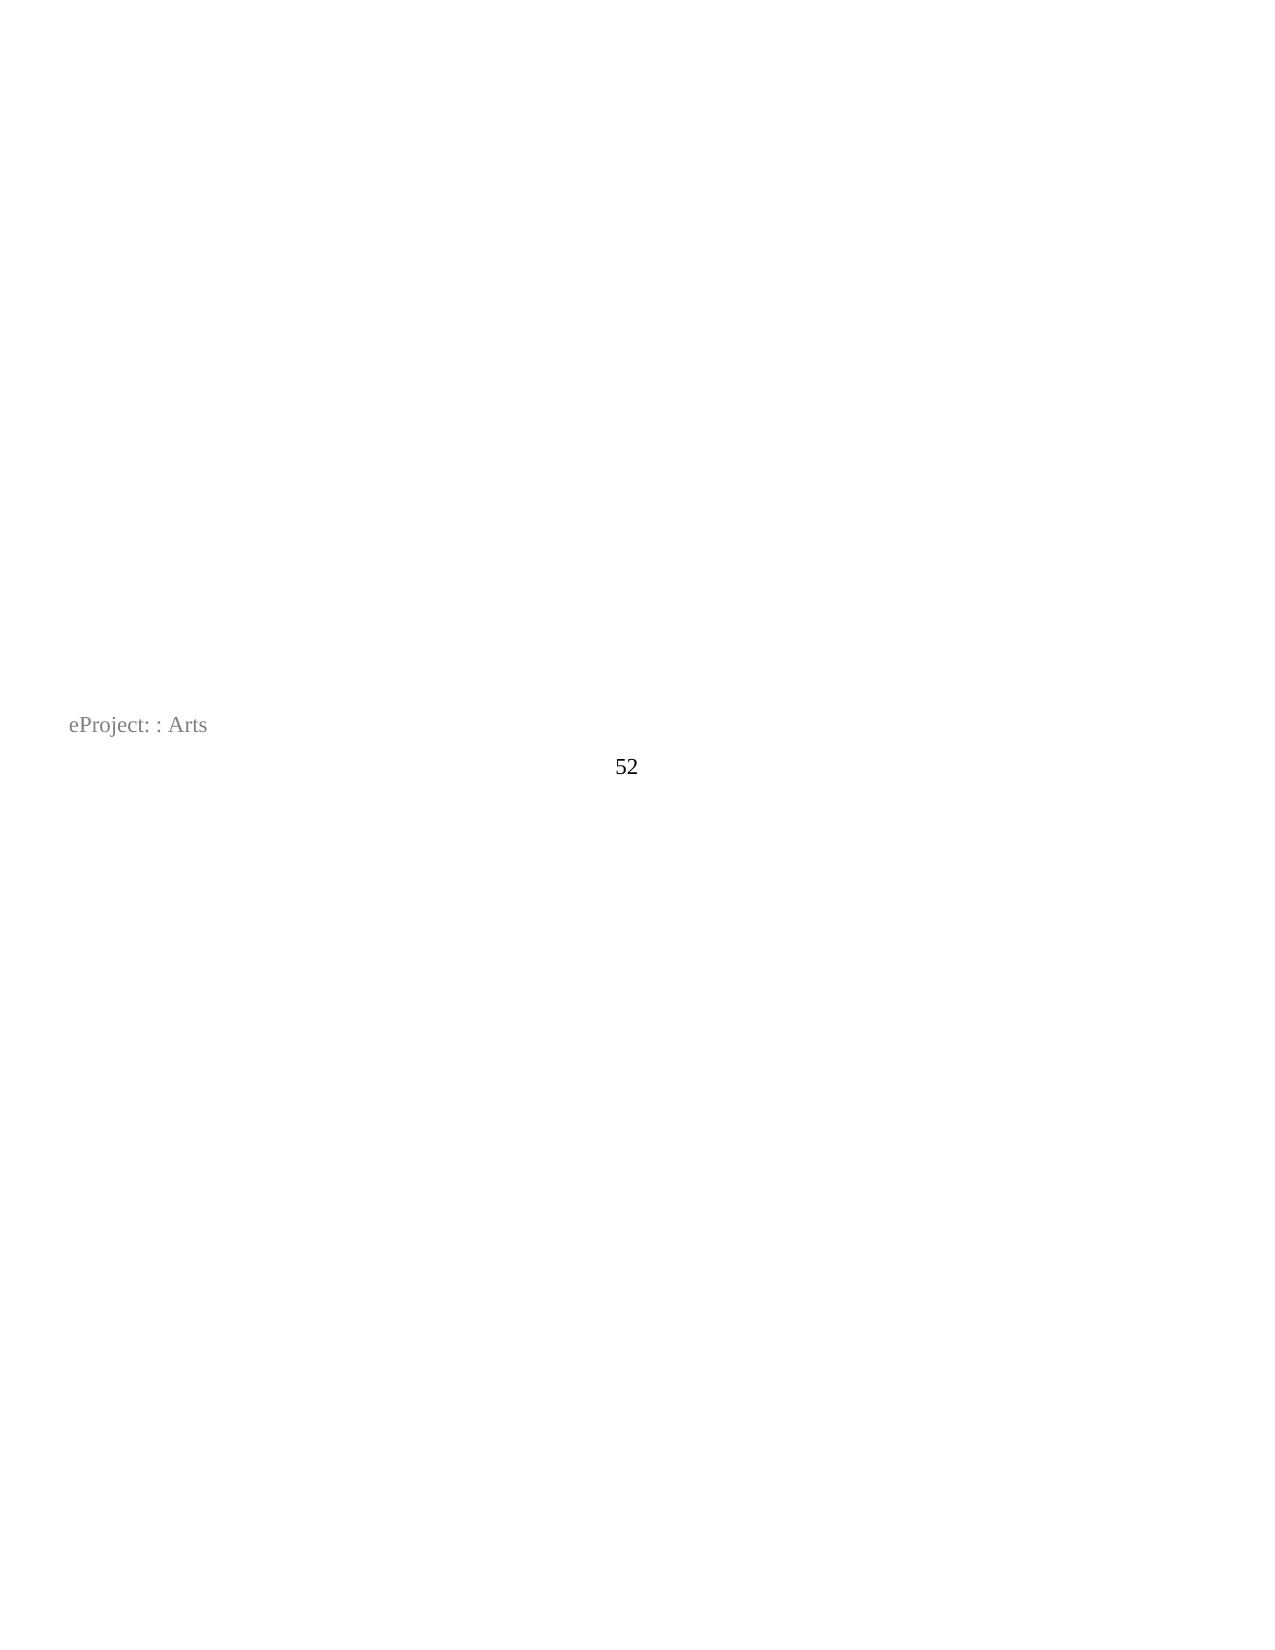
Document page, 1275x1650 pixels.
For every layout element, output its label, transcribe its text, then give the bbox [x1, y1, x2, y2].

text 52 [72, 764, 1210, 777]
text eProject: : Arts [69, 711, 1207, 737]
